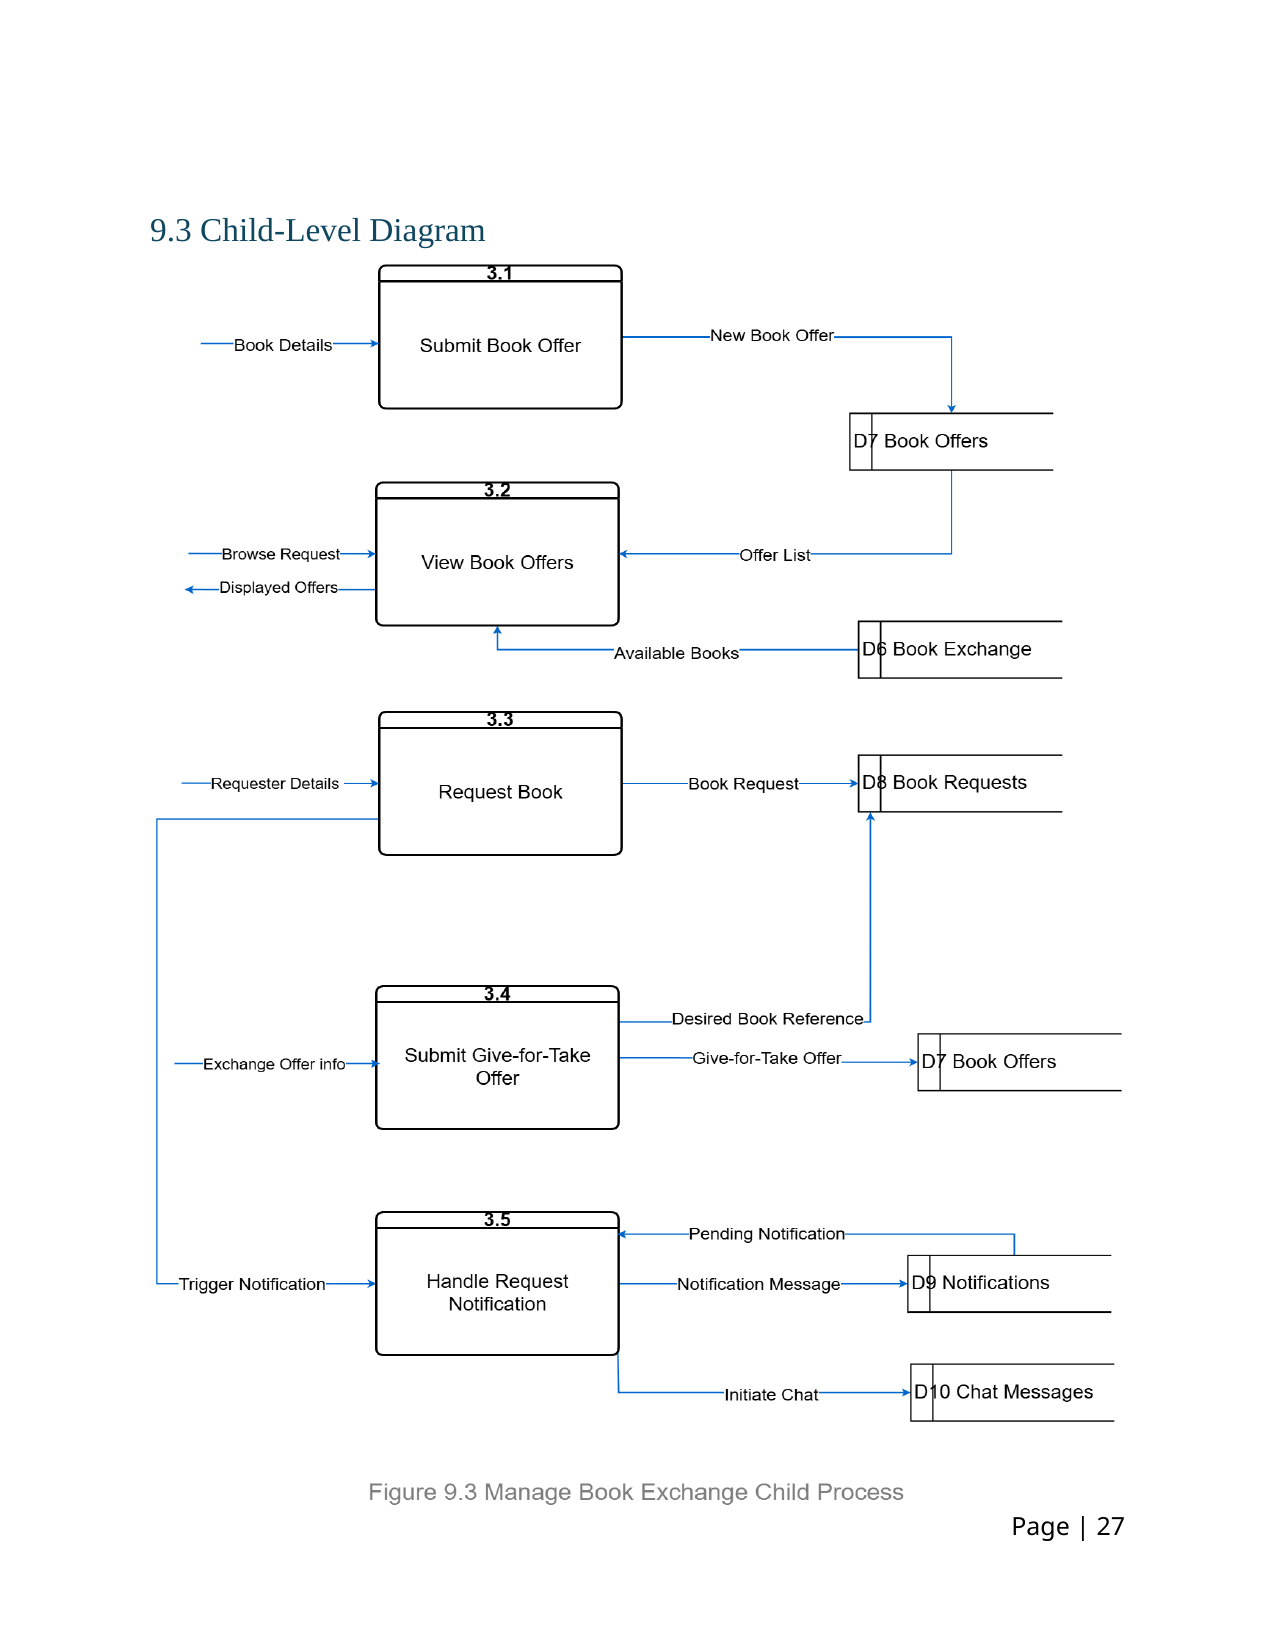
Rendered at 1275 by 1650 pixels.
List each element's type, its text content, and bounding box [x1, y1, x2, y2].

subtitle 9.3 Child-Level Diagram [150, 211, 1125, 249]
picture [152, 262, 1123, 1510]
